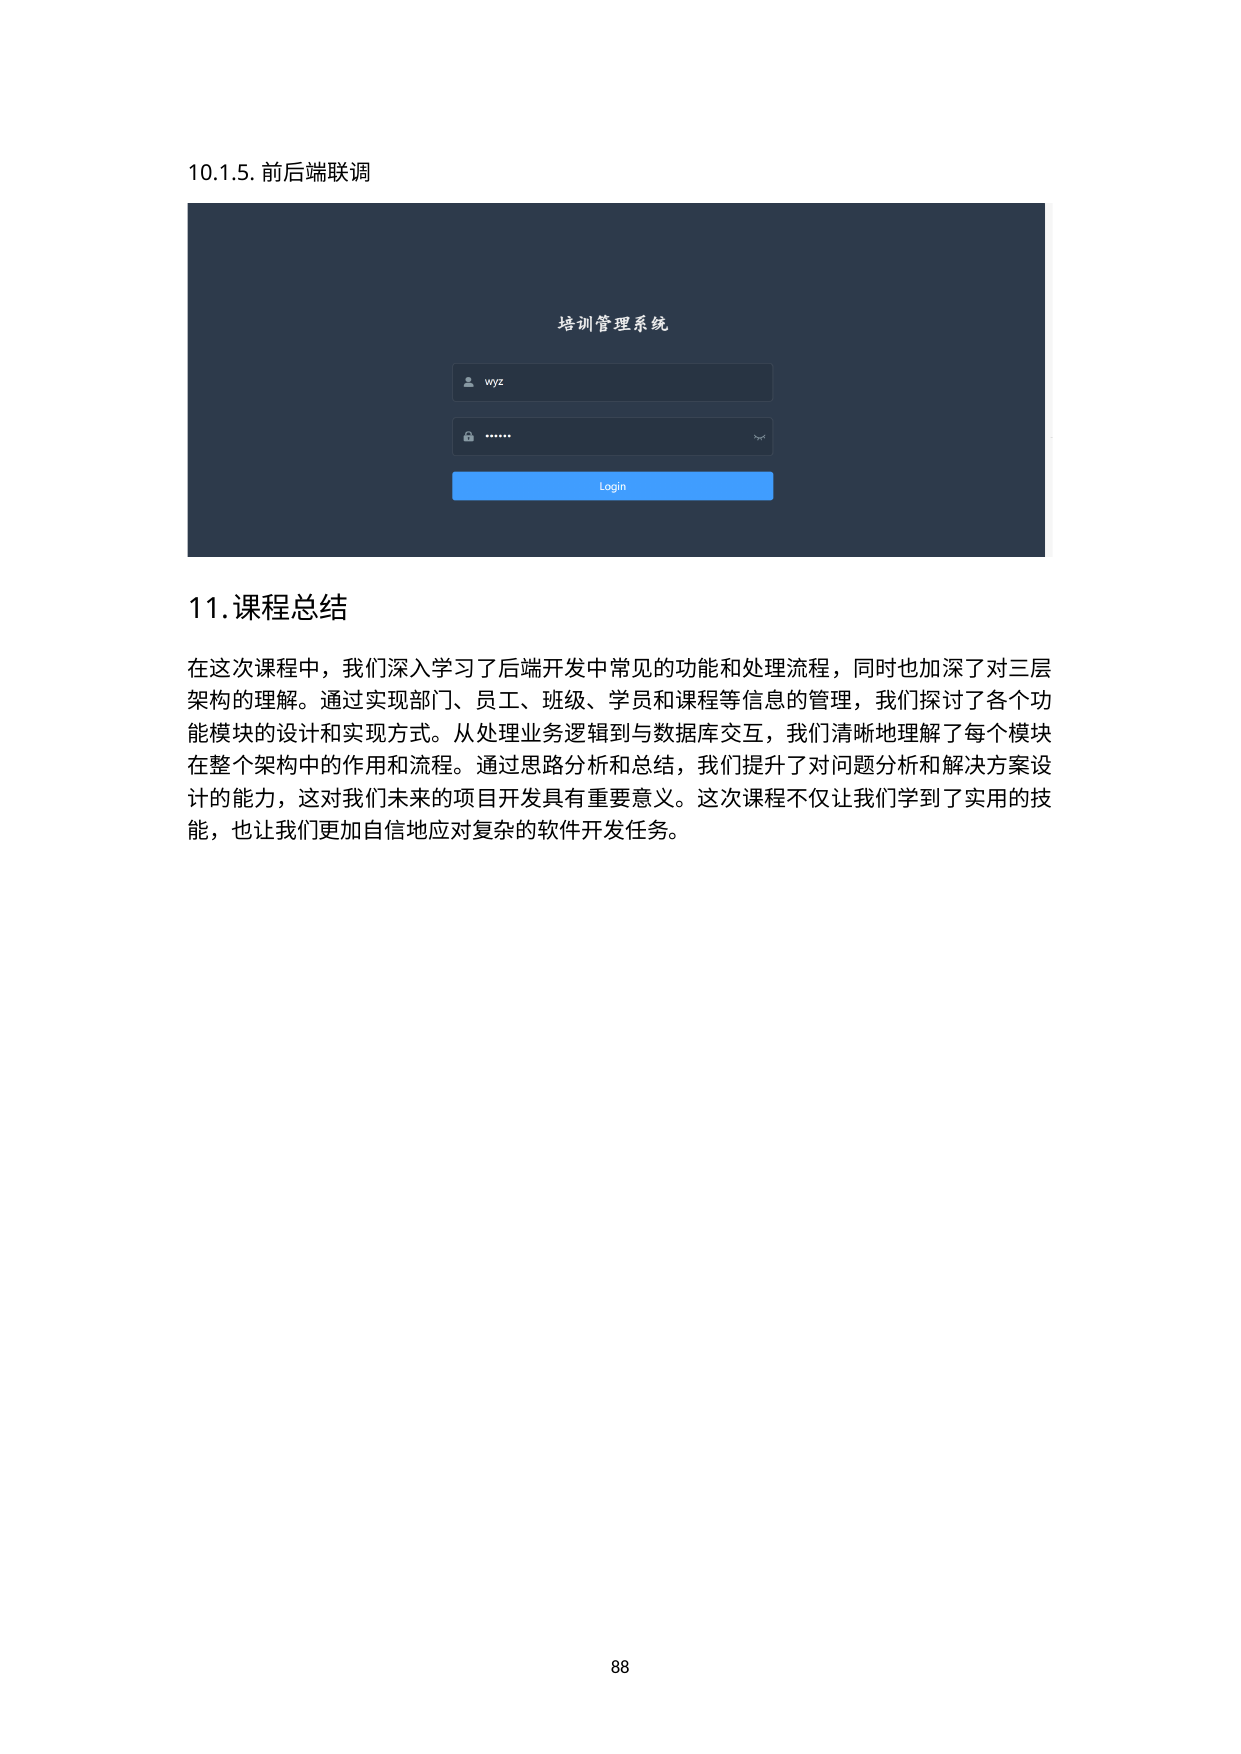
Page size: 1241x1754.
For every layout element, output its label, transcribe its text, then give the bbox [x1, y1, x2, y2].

text 在这次课程中，我们深入学习了后端开发中常见的功能和处理流程，同时也加深了对三层架构的理解。通过实现部门、员工、班级、学员和课程等信息的管理，我们探讨了各个功能模块的设计和实现方式。从处理业务逻辑到与数据库交互，我们清晰地理解了每个模块在整个架构中的作用和流程。通过思路分析和总结，我们提升了对问题分析和解决方案设计的能力，这对我们未来的项目开发具有重要意义。这次课程不仅让我们学到了实用的技能，也让我们更加自信地应对复杂的软件开发任务。 [187, 651, 1053, 846]
subtitle 前后端联调 [187, 154, 1053, 187]
picture [187, 203, 1053, 557]
list 课程总结 [187, 573, 1053, 638]
